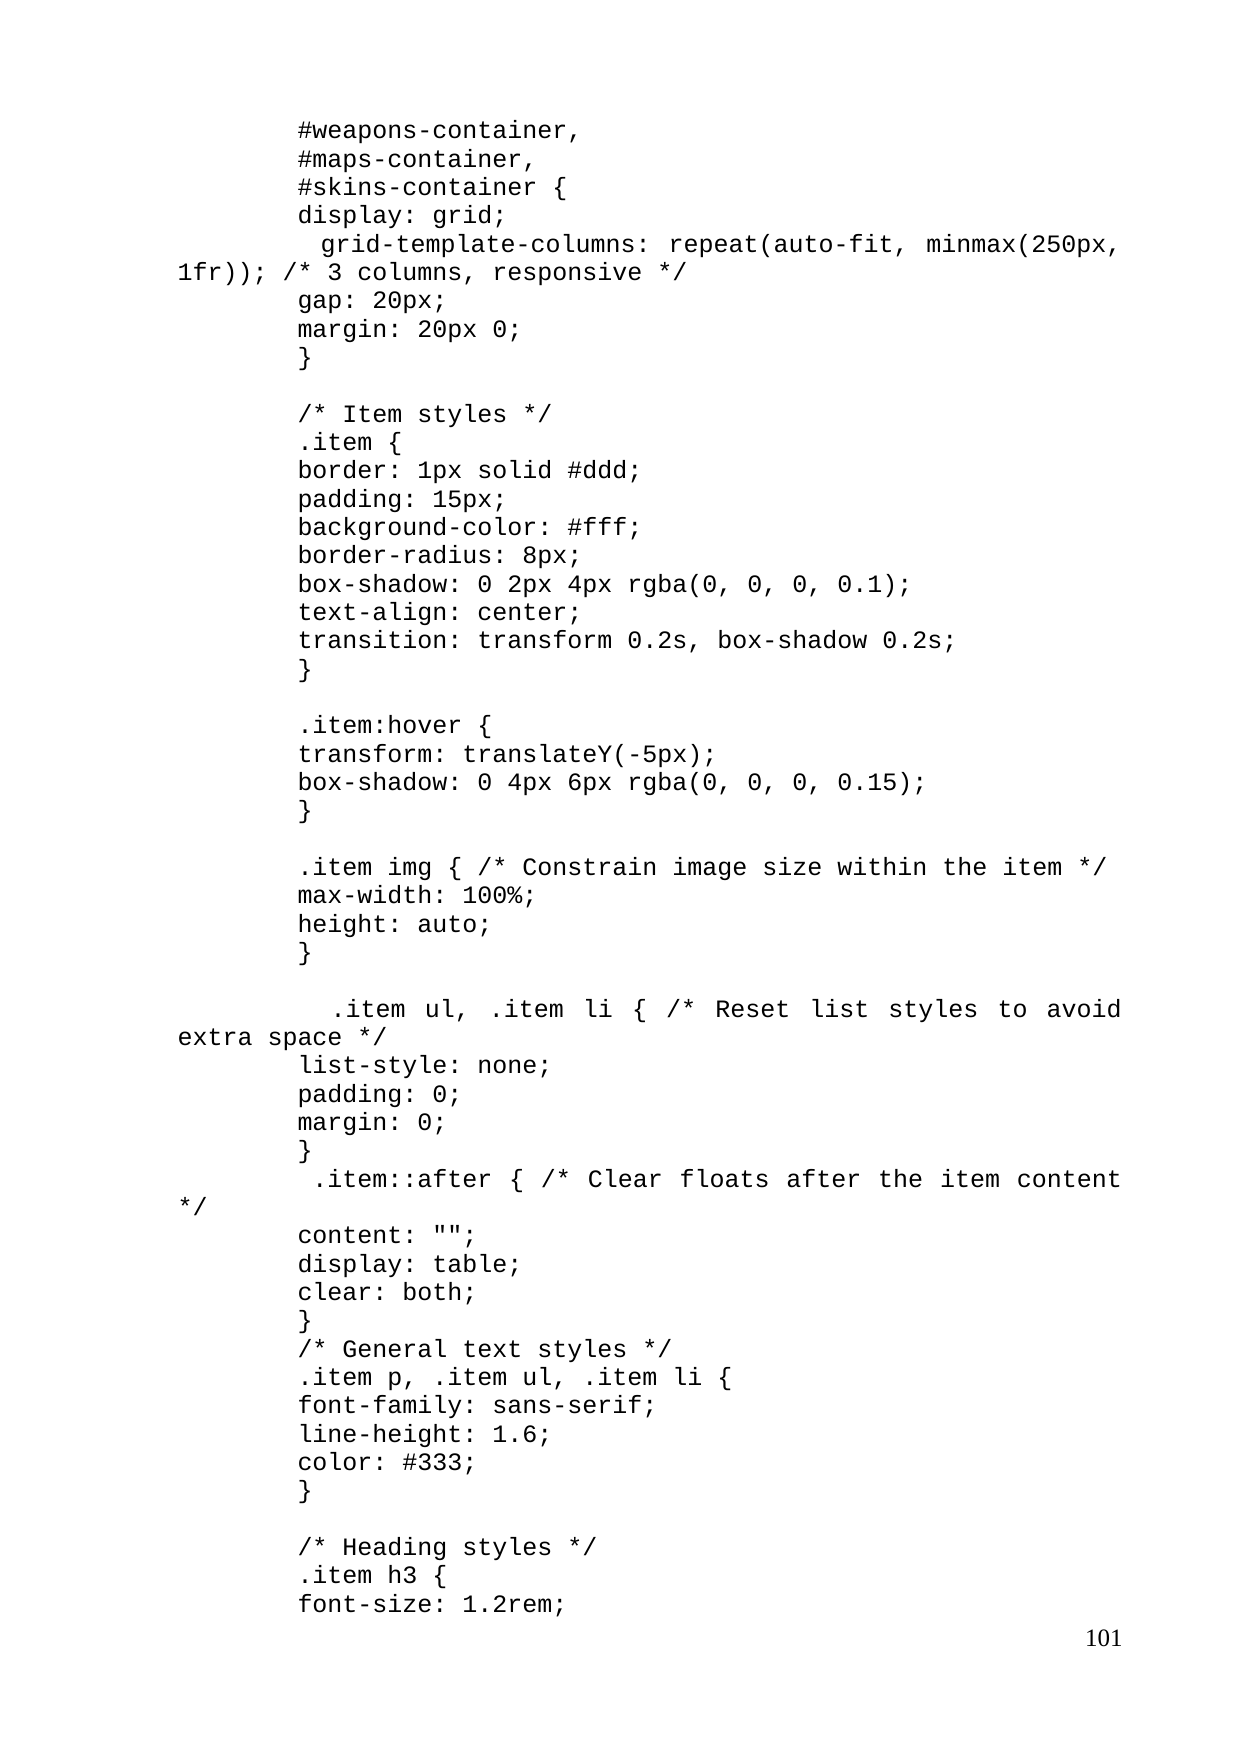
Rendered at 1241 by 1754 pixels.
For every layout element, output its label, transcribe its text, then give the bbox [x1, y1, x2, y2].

text text-align: center; [177, 600, 1122, 628]
text #maps-container, [177, 146, 1122, 175]
text .item h3 { [177, 1563, 1122, 1591]
text background-color: #fff; [177, 515, 1122, 543]
text } [177, 1138, 1122, 1166]
text .item { [177, 430, 1122, 458]
text .item::after { /* Clear floats after the item content */ [177, 1166, 1122, 1223]
text } [177, 1478, 1122, 1506]
text padding: 0; [177, 1081, 1122, 1110]
text grid-template-columns: repeat(auto-fit, minmax(250px, 1fr)); /* 3 columns, responsive */ [177, 231, 1122, 288]
text color: #333; [177, 1450, 1122, 1478]
text line-height: 1.6; [177, 1421, 1122, 1450]
text } [177, 1308, 1122, 1336]
text font-family: sans-serif; [177, 1393, 1122, 1421]
text .item:hover { [177, 713, 1122, 741]
text display: table; [177, 1251, 1122, 1280]
text box-shadow: 0 2px 4px rgba(0, 0, 0, 0.1); [177, 571, 1122, 600]
text padding: 15px; [177, 486, 1122, 515]
text transition: transform 0.2s, box-shadow 0.2s; [177, 628, 1122, 656]
text .item p, .item ul, .item li { [177, 1365, 1122, 1393]
text #skins-container { [177, 175, 1122, 203]
text /* General text styles */ [177, 1336, 1122, 1365]
text box-shadow: 0 4px 6px rgba(0, 0, 0, 0.15); [177, 770, 1122, 798]
text border: 1px solid #ddd; [177, 458, 1122, 486]
text .item ul, .item li { /* Reset list styles to avoid extra space */ [177, 996, 1122, 1053]
text } [177, 940, 1122, 968]
text transform: translateY(-5px); [177, 741, 1122, 770]
text font-size: 1.2rem; [177, 1591, 1122, 1620]
text list-style: none; [177, 1053, 1122, 1081]
text margin: 0; [177, 1110, 1122, 1138]
text content: ""; [177, 1223, 1122, 1251]
text } [177, 656, 1122, 685]
text /* Item styles */ [177, 401, 1122, 430]
text clear: both; [177, 1280, 1122, 1308]
text border-radius: 8px; [177, 543, 1122, 571]
text .item img { /* Constrain image size within the item */ [177, 855, 1122, 883]
text /* Heading styles */ [177, 1535, 1122, 1563]
text max-width: 100%; [177, 883, 1122, 911]
text height: auto; [177, 911, 1122, 940]
text } [177, 798, 1122, 826]
text display: grid; [177, 203, 1122, 231]
text gap: 20px; [177, 288, 1122, 316]
text } [177, 345, 1122, 373]
text margin: 20px 0; [177, 316, 1122, 345]
text #weapons-container, [177, 118, 1122, 146]
